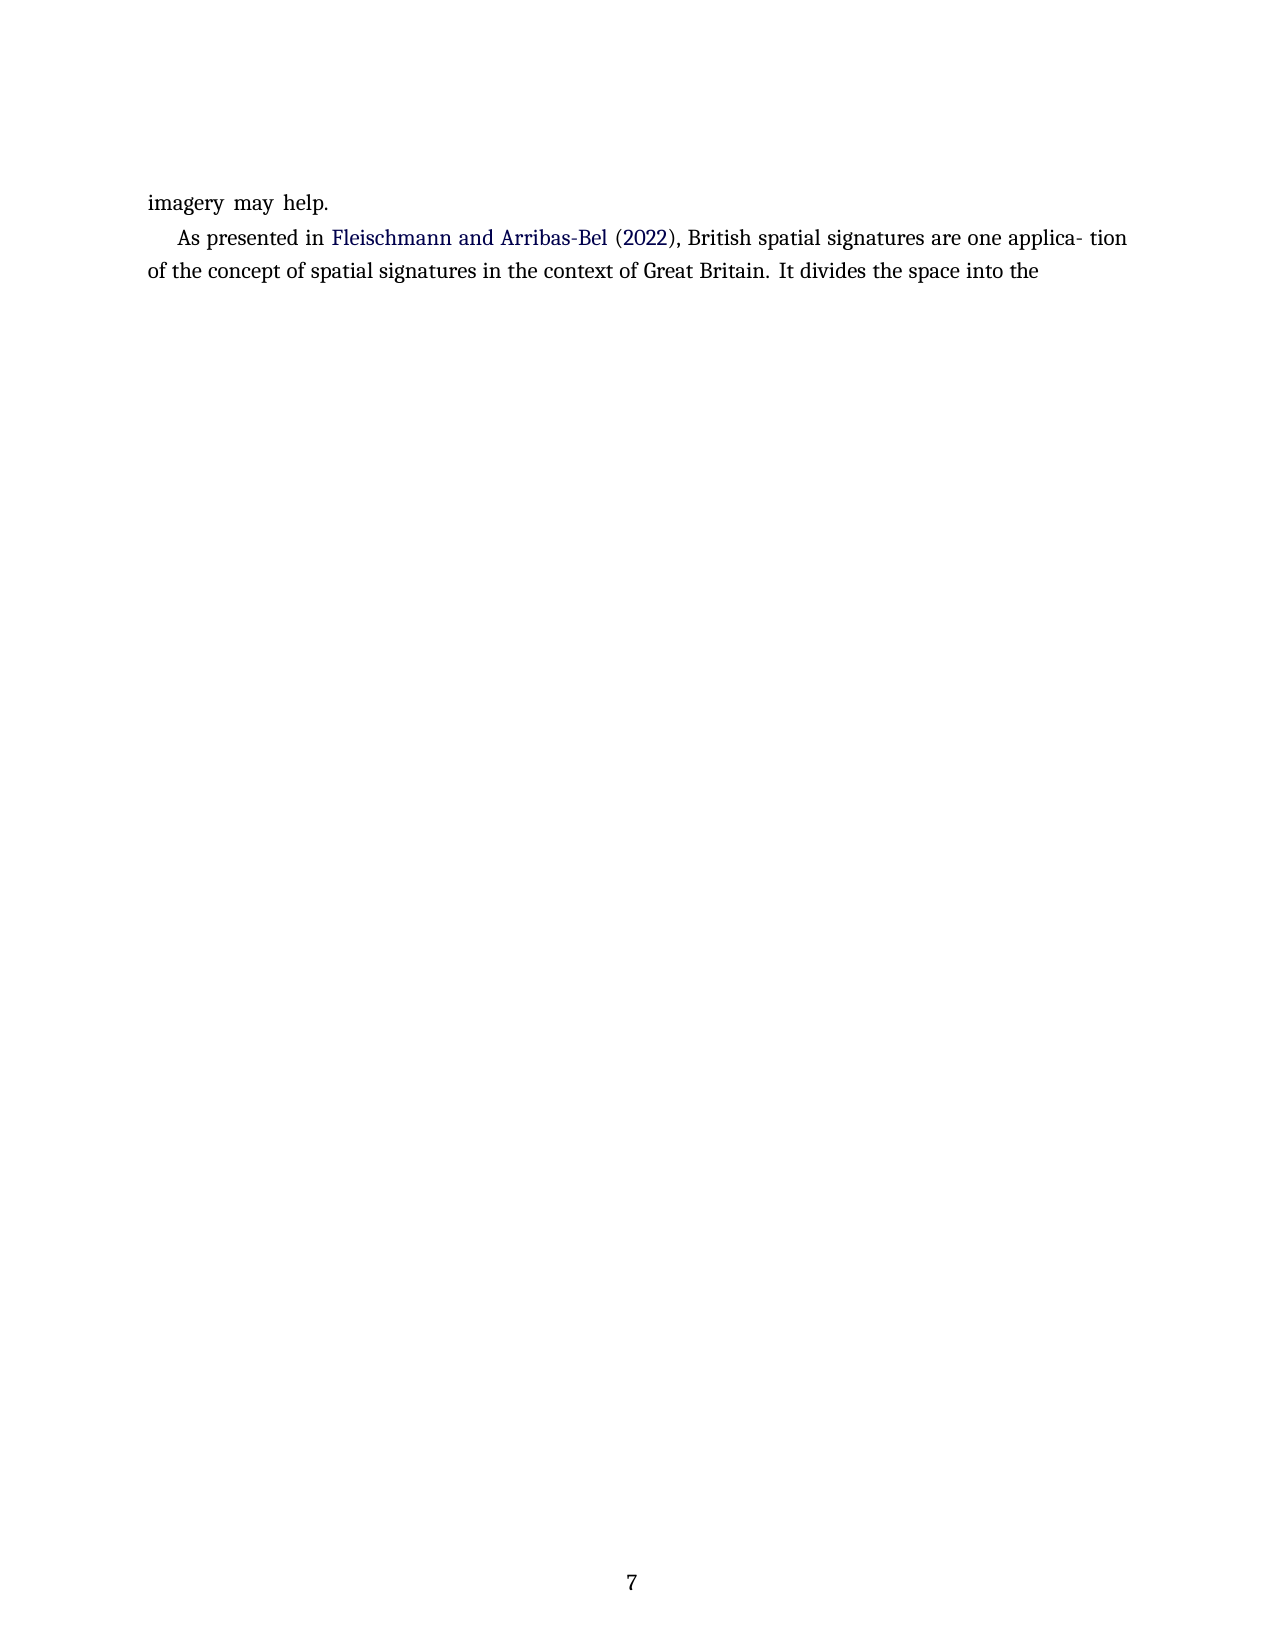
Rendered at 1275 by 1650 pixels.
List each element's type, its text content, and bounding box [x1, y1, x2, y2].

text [148, 189, 1128, 216]
text As presented in Fleischmann and Arribas-Bel (2022), British spatial signatures are one applica- tion of the concept of spatial signatures in the context of Great Britain. It divides the space into the [148, 224, 1128, 284]
